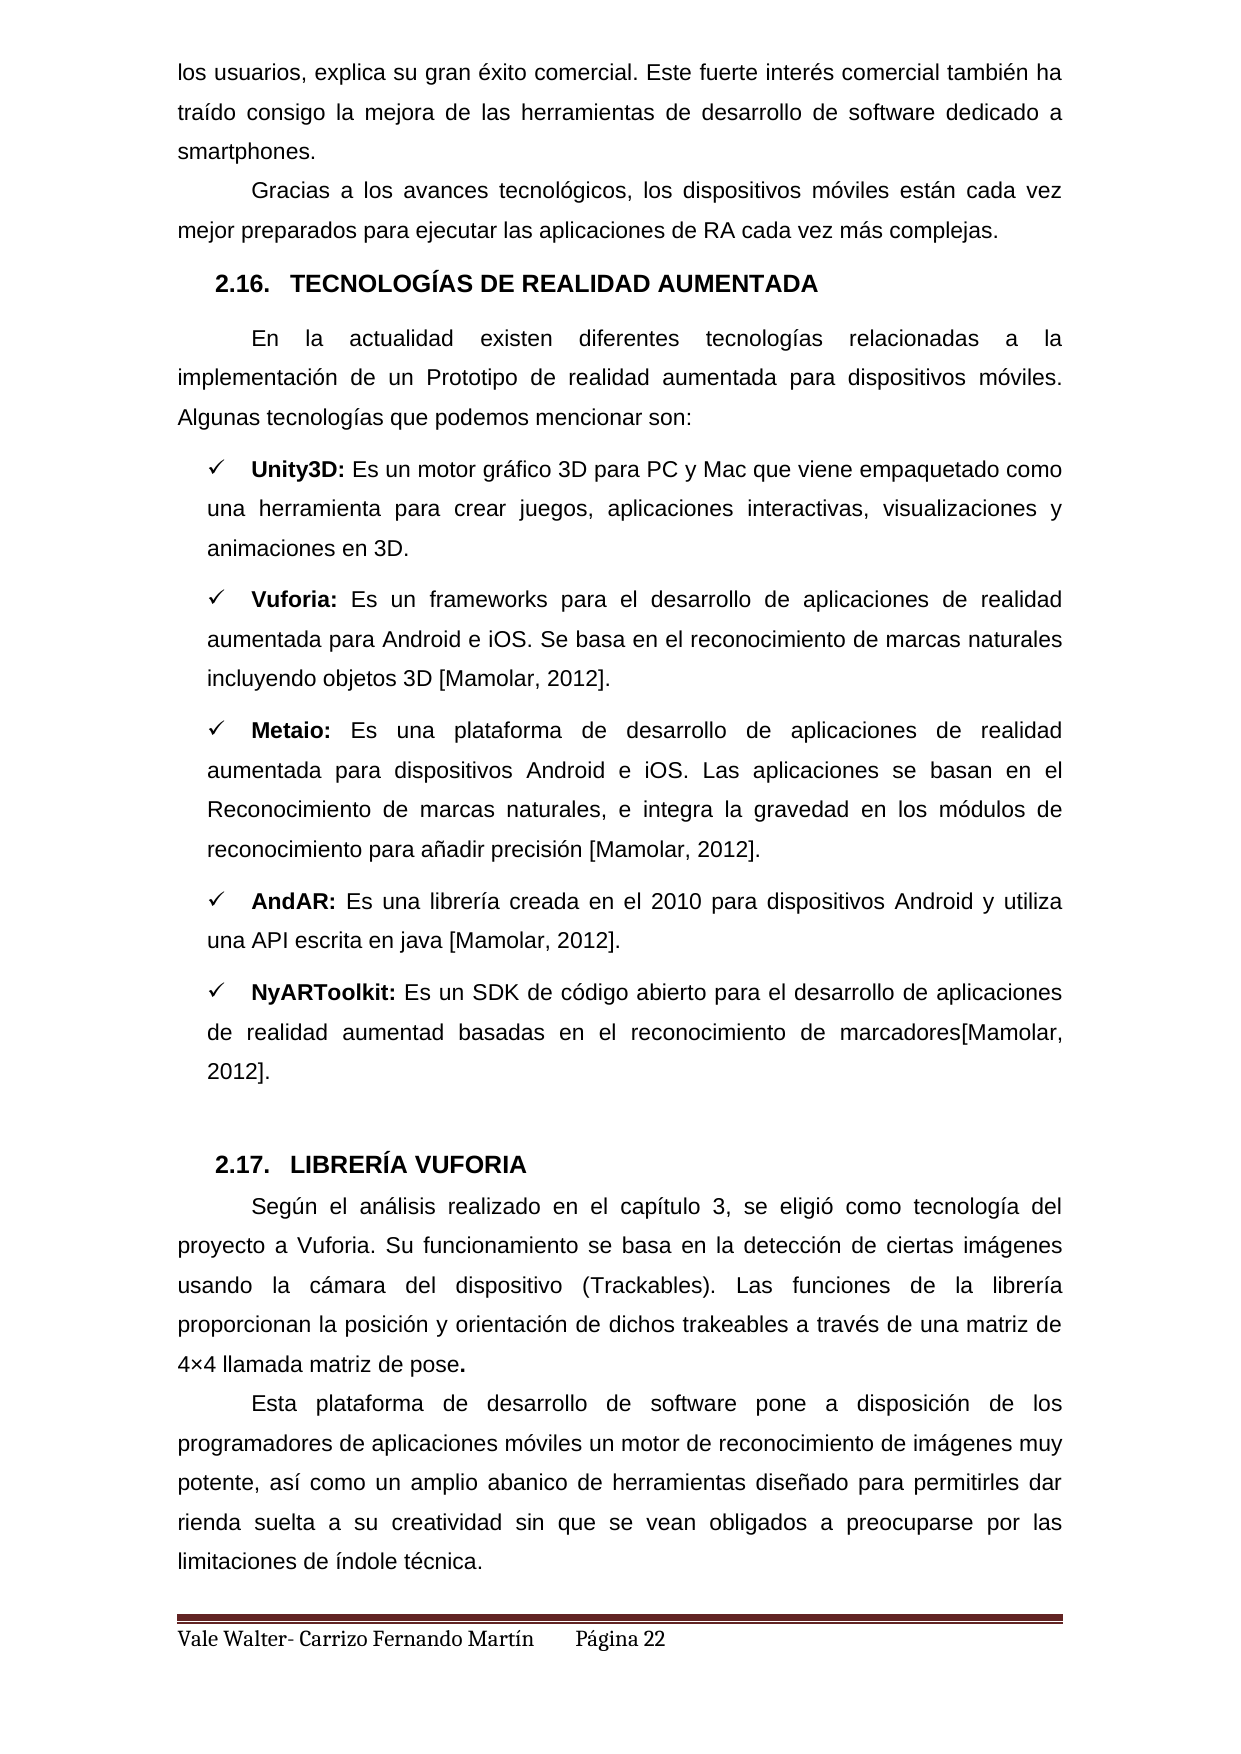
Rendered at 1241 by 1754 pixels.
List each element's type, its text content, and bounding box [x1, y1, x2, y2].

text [177, 59, 1063, 164]
list TECNOLOGÍAS DE REALIDAD AUMENTADA [215, 269, 1063, 298]
list Vuforia: Es un frameworks para el desarrollo de aplicaciones de realidad aumentada para Android e iOS. Se basa en el reconocimiento de marcas naturales incluyendo objetos 3D [Mamolar, 2012]. [207, 586, 1063, 692]
list AndAR: Es una librería creada en el 2010 para dispositivos Android y utiliza una API escrita en java [Mamolar, 2012]. [207, 888, 1063, 954]
list Metaio: Es una plataforma de desarrollo de aplicaciones de realidad aumentada para dispositivos Android e iOS. Las aplicaciones se basan en el Reconocimiento de marcas naturales, e integra la gravedad en los módulos de reconocimiento para añadir precisión [Mamolar, 2012]. [207, 717, 1063, 862]
list Unity3D: Es un motor gráfico 3D para PC y Mac que viene empaquetado como una herramienta para crear juegos, aplicaciones interactivas, visualizaciones y animaciones en 3D. [207, 456, 1063, 561]
text Gracias a los avances tecnológicos, los dispositivos móviles están cada vez mejor preparados para ejecutar las aplicaciones de RA cada vez más complejas. [177, 177, 1063, 243]
text En la actualidad existen diferentes tecnologías relacionadas a la implementación de un Prototipo de realidad aumentada para dispositivos móviles. Algunas tecnologías que podemos mencionar son: [177, 324, 1063, 430]
list NyARToolkit: Es un SDK de código abierto para el desarrollo de aplicaciones de realidad aumentad basadas en el reconocimiento de marcadores[Mamolar, 2012]. [207, 979, 1063, 1084]
text Esta plataforma de desarrollo de software pone a disposición de los programadores de aplicaciones móviles un motor de reconocimiento de imágenes muy potente, así como un amplio abanico de herramientas diseñado para permitirles dar rienda suelta a su creatividad sin que se vean obligados a preocuparse por las limitaciones de índole técnica. [177, 1390, 1063, 1574]
text Según el análisis realizado en el capítulo 3, se eligió como tecnología del proyecto a Vuforia. Su funcionamiento se basa en la detección de ciertas imágenes usando la cámara del dispositivo (Trackables). Las funciones de la librería proporcionan la posición y orientación de dichos trakeables a través de una matriz de 4×4 llamada matriz de pose. [177, 1193, 1063, 1377]
list LIBRERÍA VUFORIA [215, 1150, 1063, 1178]
